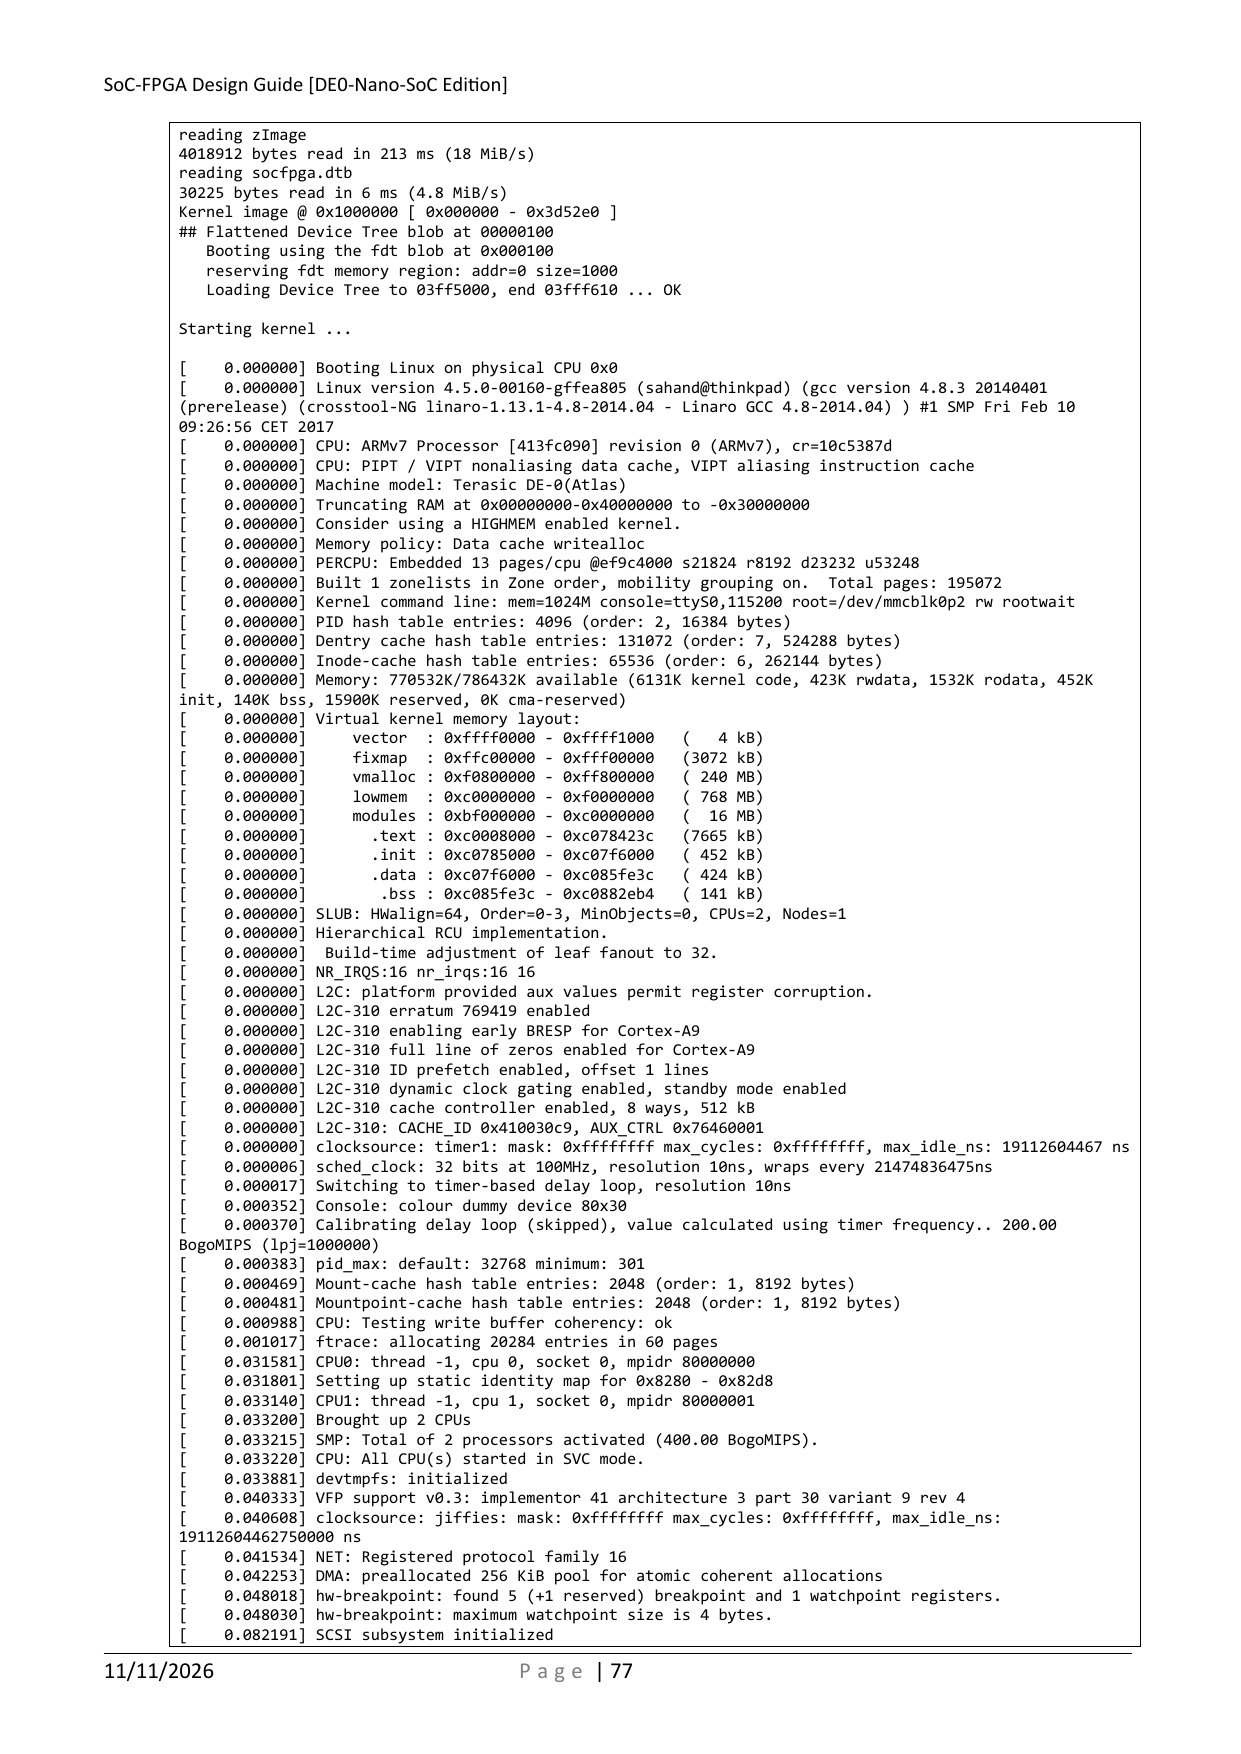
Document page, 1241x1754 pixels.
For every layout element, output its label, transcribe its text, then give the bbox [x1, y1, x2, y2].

text [ 0.031801] Setting up static identity map for 0x8280 - 0x82d8 [170, 1368, 1140, 1388]
text [ 0.000000] Hierarchical RCU implementation. [170, 920, 1140, 940]
text [ 0.000469] Mount-cache hash table entries: 2048 (order: 1, 8192 bytes) [170, 1271, 1140, 1290]
text [ 0.031581] CPU0: thread -1, cpu 0, socket 0, mpidr 80000000 [170, 1349, 1140, 1368]
text [ 0.033881] devtmpfs: initialized [170, 1466, 1140, 1485]
text [ 0.082191] SCSI subsystem initialized [170, 1622, 1140, 1646]
text Starting kernel ... [170, 316, 1140, 339]
text [ 0.033220] CPU: All CPU(s) started in SVC mode. [170, 1446, 1140, 1466]
text [ 0.000017] Switching to timer-based delay loop, resolution 10ns [170, 1173, 1140, 1193]
text [ 0.000000] Linux version 4.5.0-00160-gffea805 (sahand@thinkpad) (gcc version 4.8.3 20140401 (prerelease) (crosstool-NG linaro-1.13.1-4.8-2014.04 - Linaro GCC 4.8-2014.04) ) #1 SMP Fri Feb 10 09:26:56 CET 2017 [170, 375, 1140, 433]
text [ 0.000988] CPU: Testing write buffer coherency: ok [170, 1310, 1140, 1329]
text [ 0.000000] vmalloc : 0xf0800000 - 0xff800000 ( 240 MB) [170, 764, 1140, 784]
text [ 0.000000] Virtual kernel memory layout: [170, 706, 1140, 726]
text Loading Device Tree to 03ff5000, end 03fff610 ... OK [170, 277, 1140, 300]
text [ 0.000000] CPU: ARMv7 Processor [413fc090] revision 0 (ARMv7), cr=10c5387d [170, 433, 1140, 453]
text [ 0.000000] Dentry cache hash table entries: 131072 (order: 7, 524288 bytes) [170, 628, 1140, 648]
text [ 0.048018] hw-breakpoint: found 5 (+1 reserved) breakpoint and 1 watchpoint registers. [170, 1583, 1140, 1602]
text [ 0.048030] hw-breakpoint: maximum watchpoint size is 4 bytes. [170, 1602, 1140, 1622]
text [ 0.000352] Console: colour dummy device 80x30 [170, 1193, 1140, 1212]
text [ 0.000000] Truncating RAM at 0x00000000-0x40000000 to -0x30000000 [170, 492, 1140, 511]
text [ 0.001017] ftrace: allocating 20284 entries in 60 pages [170, 1329, 1140, 1349]
text [ 0.000370] Calibrating delay loop (skipped), value calculated using timer frequency.. 200.00 BogoMIPS (lpj=1000000) [170, 1212, 1140, 1251]
text [ 0.000000] L2C-310 enabling early BRESP for Cortex-A9 [170, 1018, 1140, 1037]
text [ 0.000000] SLUB: HWalign=64, Order=0-3, MinObjects=0, CPUs=2, Nodes=1 [170, 901, 1140, 920]
text [ 0.000000] NR_IRQS:16 nr_irqs:16 16 [170, 959, 1140, 979]
text [ 0.000000] .text : 0xc0008000 - 0xc078423c (7665 kB) [170, 823, 1140, 842]
text [ 0.000000] .bss : 0xc085fe3c - 0xc0882eb4 ( 141 kB) [170, 881, 1140, 901]
text [ 0.000000] L2C-310 full line of zeros enabled for Cortex-A9 [170, 1037, 1140, 1057]
text [ 0.000000] L2C-310 cache controller enabled, 8 ways, 512 kB [170, 1096, 1140, 1115]
text [ 0.000000] Inode-cache hash table entries: 65536 (order: 6, 262144 bytes) [170, 648, 1140, 667]
text [ 0.000000] modules : 0xbf000000 - 0xc0000000 ( 16 MB) [170, 803, 1140, 823]
text [ 0.000000] Memory: 770532K/786432K available (6131K kernel code, 423K rwdata, 1532K rodata, 452K init, 140K bss, 15900K reserved, 0K cma-reserved) [170, 667, 1140, 706]
text [ 0.000481] Mountpoint-cache hash table entries: 2048 (order: 1, 8192 bytes) [170, 1290, 1140, 1310]
text [ 0.000006] sched_clock: 32 bits at 100MHz, resolution 10ns, wraps every 21474836475ns [170, 1154, 1140, 1173]
text [ 0.000000] PERCPU: Embedded 13 pages/cpu @ef9c4000 s21824 r8192 d23232 u53248 [170, 550, 1140, 570]
text [ 0.042253] DMA: preallocated 256 KiB pool for atomic coherent allocations [170, 1563, 1140, 1583]
text [ 0.000000] Booting Linux on physical CPU 0x0 [170, 355, 1140, 375]
text reading socfpga.dtb [170, 161, 1140, 180]
text [ 0.000000] CPU: PIPT / VIPT nonaliasing data cache, VIPT aliasing instruction cache [170, 453, 1140, 472]
text [ 0.041534] NET: Registered protocol family 16 [170, 1544, 1140, 1563]
text [ 0.000000] L2C: platform provided aux values permit register corruption. [170, 979, 1140, 998]
text [ 0.000000] vector : 0xffff0000 - 0xffff1000 ( 4 kB) [170, 726, 1140, 745]
text [ 0.000000] Kernel command line: mem=1024M console=ttyS0,115200 root=/dev/mmcblk0p2 rw rootwait [170, 589, 1140, 609]
text [ 0.033140] CPU1: thread -1, cpu 1, socket 0, mpidr 80000001 [170, 1388, 1140, 1407]
text reading zImage [170, 123, 1140, 141]
text [ 0.000000] lowmem : 0xc0000000 - 0xf0000000 ( 768 MB) [170, 784, 1140, 803]
text [ 0.000000] Built 1 zonelists in Zone order, mobility grouping on. Total pages: 195072 [170, 570, 1140, 589]
text 30225 bytes read in 6 ms (4.8 MiB/s) [170, 180, 1140, 199]
text [ 0.040333] VFP support v0.3: implementor 41 architecture 3 part 30 variant 9 rev 4 [170, 1485, 1140, 1505]
text reserving fdt memory region: addr=0 size=1000 [170, 258, 1140, 277]
text [ 0.000000] fixmap : 0xffc00000 - 0xfff00000 (3072 kB) [170, 745, 1140, 764]
text [ 0.000000] .init : 0xc0785000 - 0xc07f6000 ( 452 kB) [170, 842, 1140, 862]
text [ 0.033215] SMP: Total of 2 processors activated (400.00 BogoMIPS). [170, 1427, 1140, 1446]
text 4018912 bytes read in 213 ms (18 MiB/s) [170, 141, 1140, 161]
text [ 0.000000] .data : 0xc07f6000 - 0xc085fe3c ( 424 kB) [170, 862, 1140, 881]
text [ 0.000000] L2C-310 dynamic clock gating enabled, standby mode enabled [170, 1076, 1140, 1096]
text [ 0.000383] pid_max: default: 32768 minimum: 301 [170, 1251, 1140, 1271]
text Kernel image @ 0x1000000 [ 0x000000 - 0x3d52e0 ] [170, 199, 1140, 219]
text [ 0.033200] Brought up 2 CPUs [170, 1407, 1140, 1427]
text [ 0.000000] L2C-310 erratum 769419 enabled [170, 998, 1140, 1018]
text Booting using the fdt blob at 0x000100 [170, 238, 1140, 258]
text [ 0.000000] clocksource: timer1: mask: 0xffffffff max_cycles: 0xffffffff, max_idle_ns: 19112604467 ns [170, 1134, 1140, 1154]
text ## Flattened Device Tree blob at 00000100 [170, 219, 1140, 238]
text [ 0.000000] PID hash table entries: 4096 (order: 2, 16384 bytes) [170, 609, 1140, 628]
text [ 0.000000] Machine model: Terasic DE-0(Atlas) [170, 472, 1140, 492]
text [ 0.000000] Build-time adjustment of leaf fanout to 32. [170, 940, 1140, 959]
text [ 0.000000] Memory policy: Data cache writealloc [170, 531, 1140, 550]
text [ 0.000000] L2C-310 ID prefetch enabled, offset 1 lines [170, 1057, 1140, 1076]
text [ 0.000000] L2C-310: CACHE_ID 0x410030c9, AUX_CTRL 0x76460001 [170, 1115, 1140, 1134]
text [ 0.040608] clocksource: jiffies: mask: 0xffffffff max_cycles: 0xffffffff, max_idle_ns: 19112604462750000 ns [170, 1505, 1140, 1544]
text [ 0.000000] Consider using a HIGHMEM enabled kernel. [170, 511, 1140, 531]
